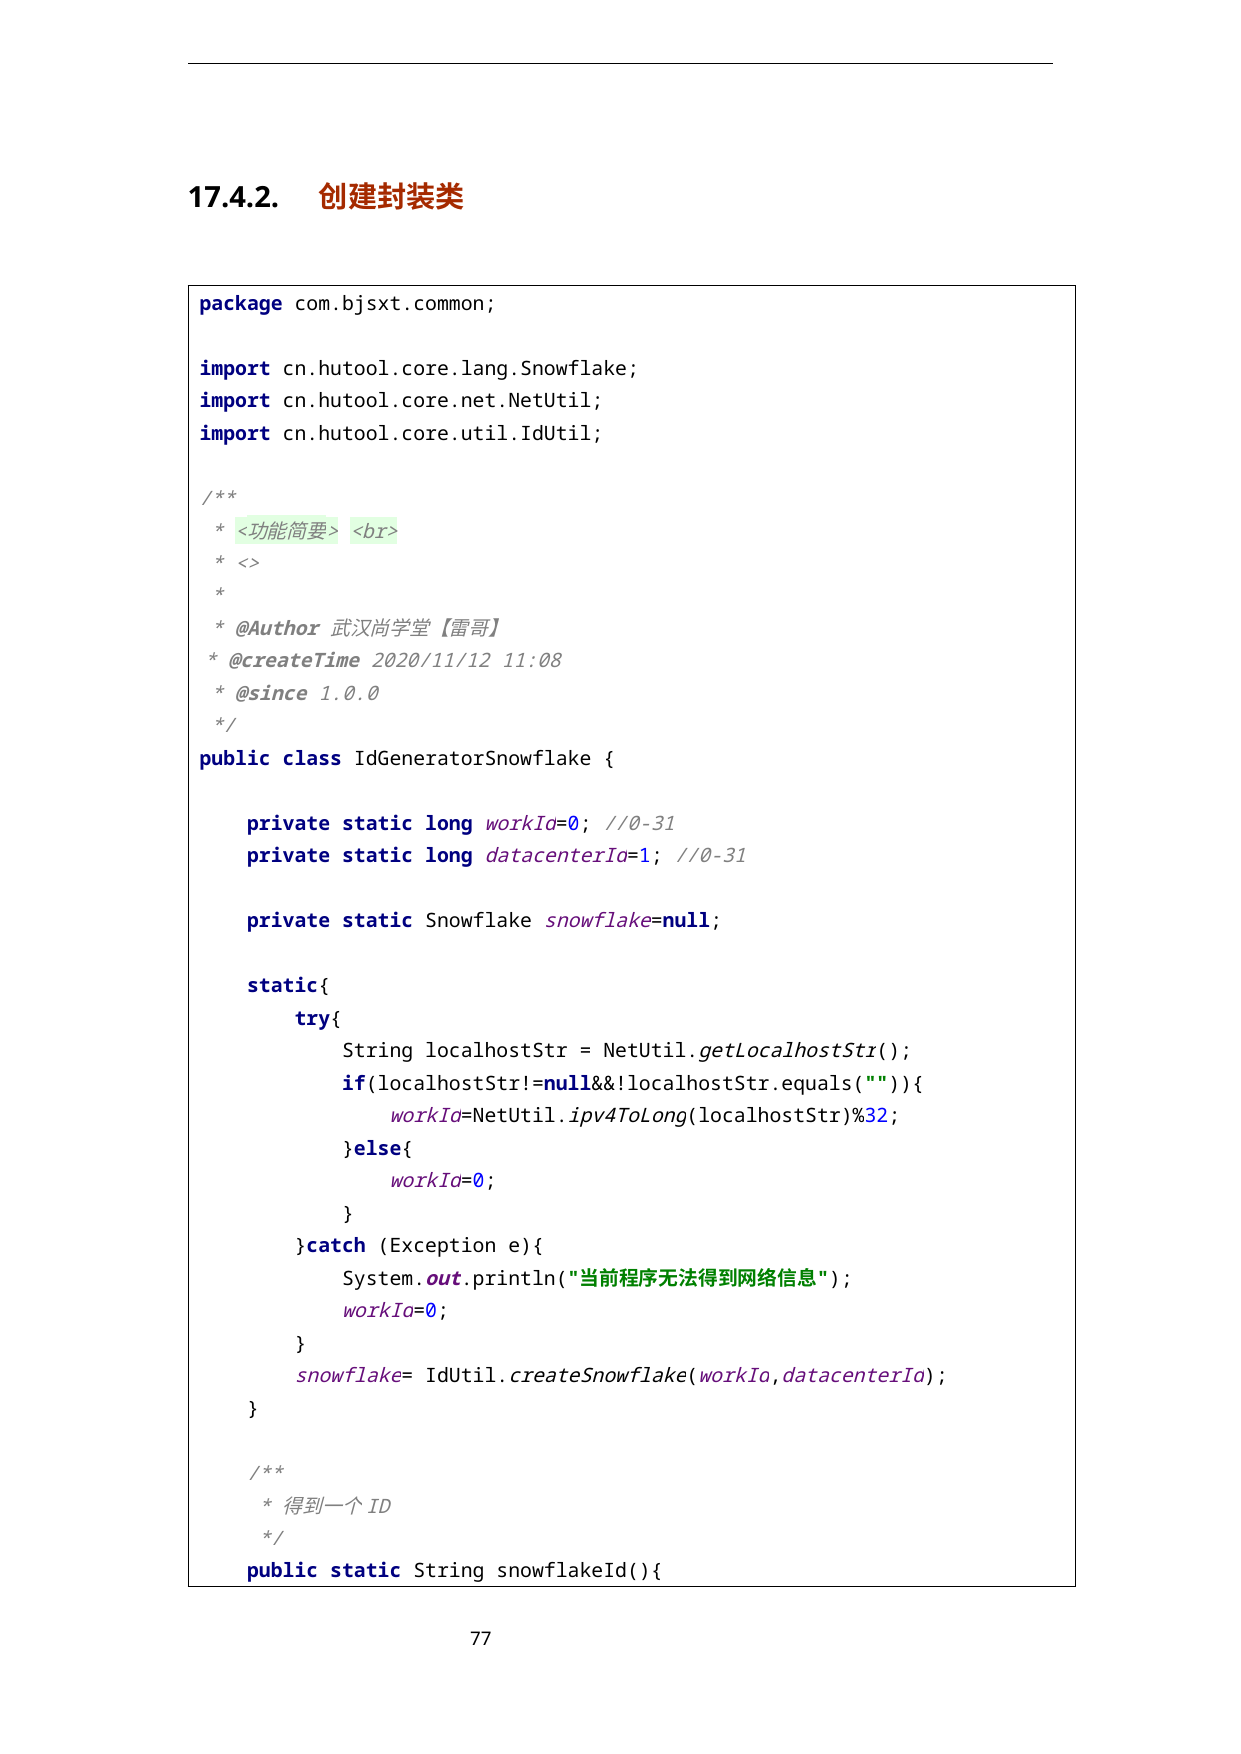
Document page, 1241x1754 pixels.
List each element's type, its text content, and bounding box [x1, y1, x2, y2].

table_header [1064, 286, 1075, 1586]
subtitle 创建封装类 [187, 162, 1053, 227]
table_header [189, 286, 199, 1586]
